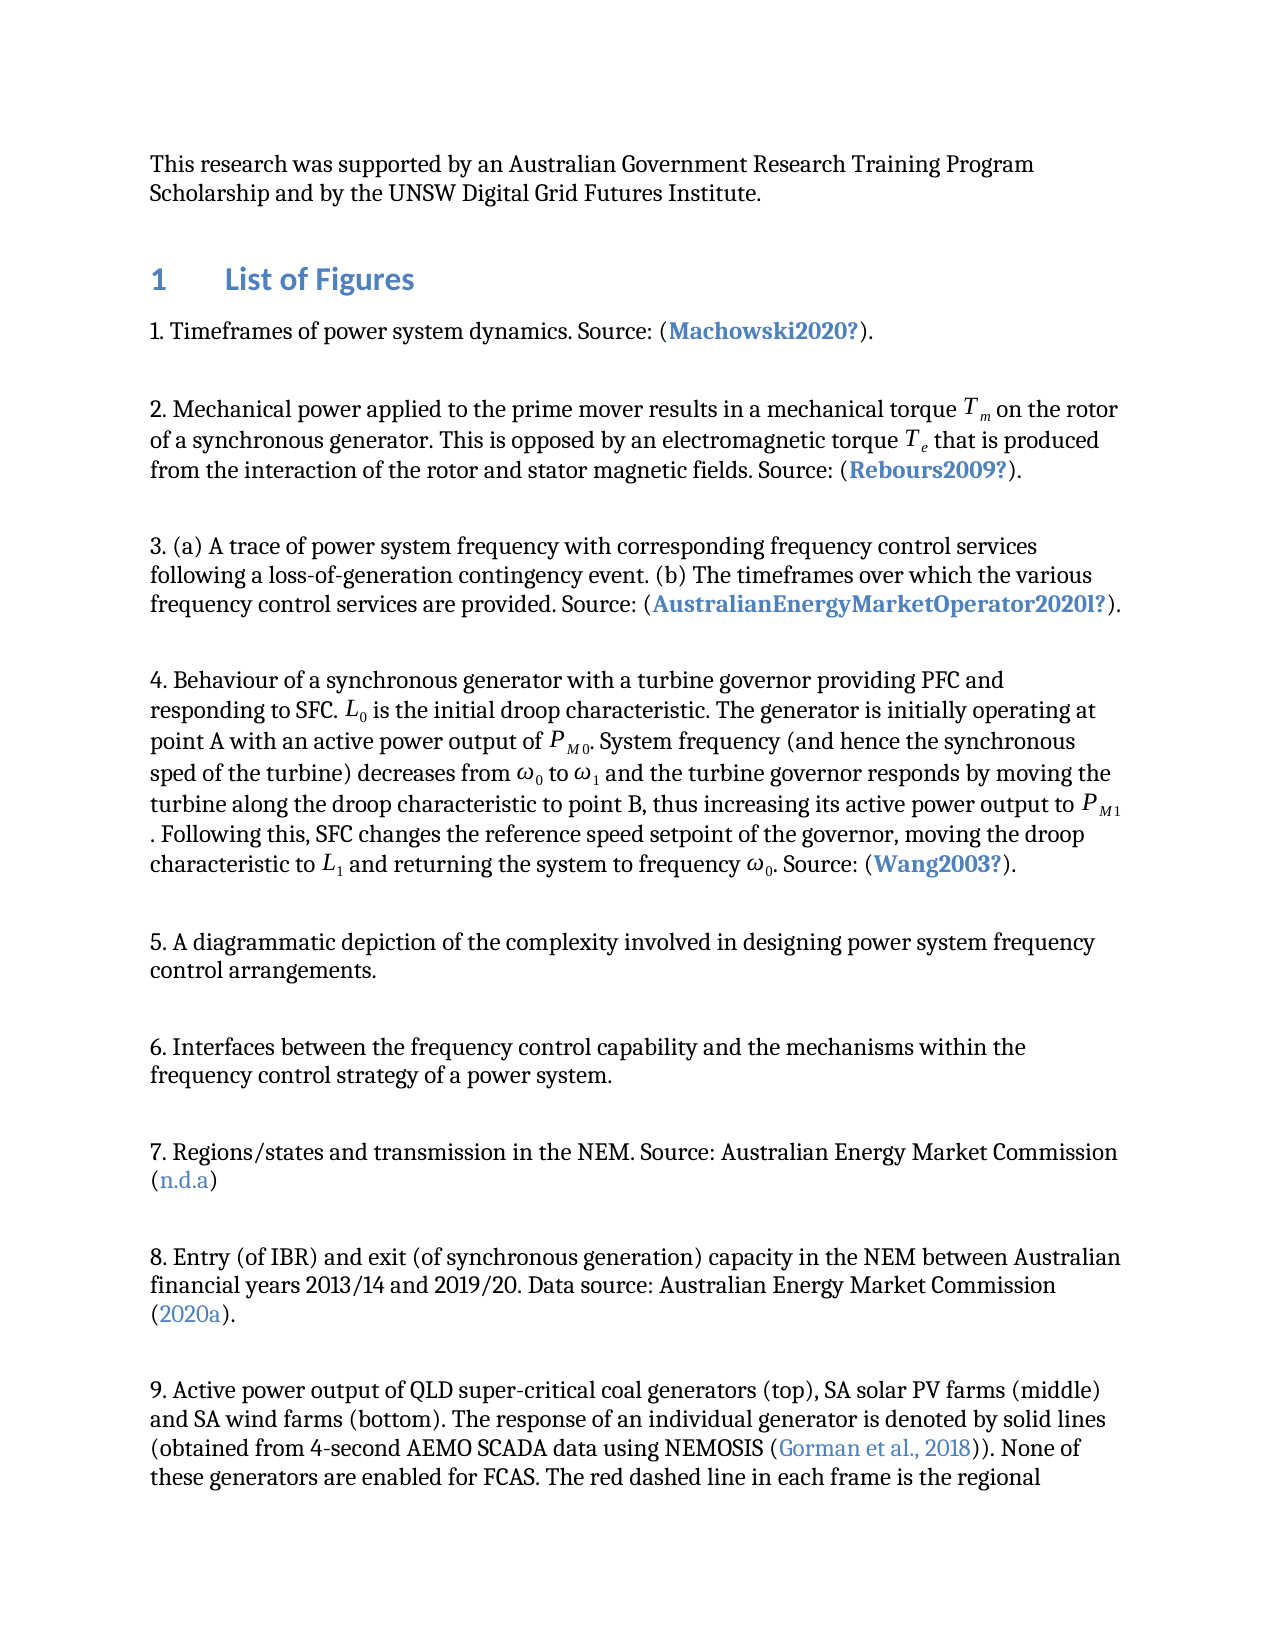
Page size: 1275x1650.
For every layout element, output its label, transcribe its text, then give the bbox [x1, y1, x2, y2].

text 3. (a) A trace of power system frequency with corresponding frequency control services following a loss-of-generation contingency event. (b) The timeframes over which the various frequency control services are provided. Source: (AustralianEnergyMarketOperator2020l?). [150, 532, 1125, 647]
subtitle 1 List of Figures [150, 257, 1125, 298]
text 1. Timeframes of power system dynamics. Source: (Machowski2020?). [150, 317, 1125, 374]
text 7. Regions/states and transmission in the NEM. Source: Australian Energy Market Commission (n.d.a) [150, 1138, 1125, 1224]
text This research was supported by an Australian Government Research Training Program Scholarship and by the UNSW Digital Grid Futures Institute. [150, 150, 1125, 207]
text 5. A diagrammatic depiction of the complexity involved in designing power system frequency control arrangements. [150, 928, 1125, 1014]
text 6. Interfaces between the frequency control capability and the mechanisms within the frequency control strategy of a power system. [150, 1033, 1125, 1119]
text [150, 1376, 1125, 1491]
text 4. Behaviour of a synchronous generator with a turbine governor providing PFC and responding to SFC. is the initial droop characteristic. The generator is initially operating at point A with an active power output of . System frequency (and hence the synchronous sped of the turbine) decreases from to and the turbine governor responds by moving the turbine along the droop characteristic to point B, thus increasing its active power output to . Following this, SFC changes the reference speed setpoint of the governor, moving the droop characteristic to and returning the system to frequency . Source: (Wang2003?). [150, 666, 1125, 909]
text 8. Entry (of IBR) and exit (of synchronous generation) capacity in the NEM between Australian financial years 2013/14 and 2019/20. Data source: Australian Energy Market Commission (2020a). [150, 1243, 1125, 1358]
text 2. Mechanical power applied to the prime mover results in a mechanical torque on the rotor of a synchronous generator. This is opposed by an electromagnetic torque that is produced from the interaction of the rotor and stator magnetic fields. Source: (Rebours2009?). [150, 393, 1125, 513]
